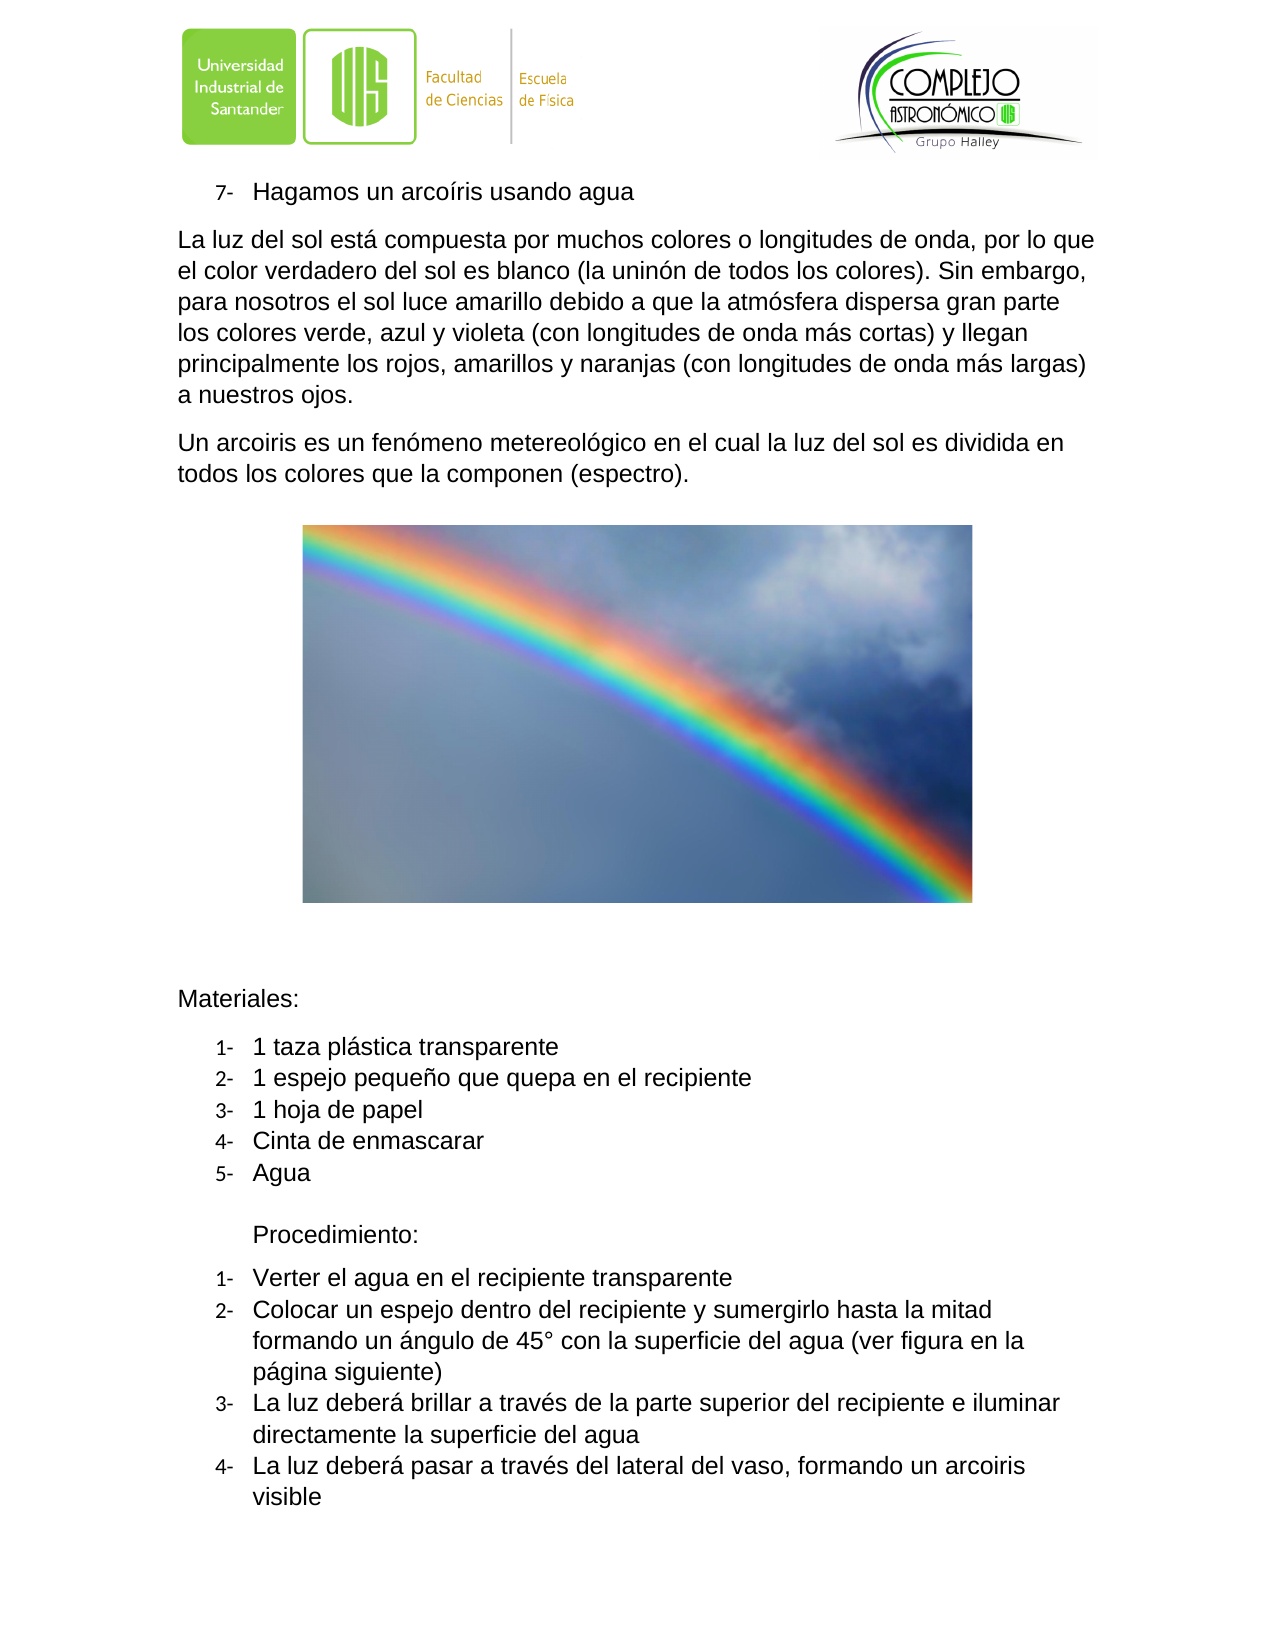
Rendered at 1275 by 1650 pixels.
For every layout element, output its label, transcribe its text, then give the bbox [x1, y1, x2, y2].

picture [177, 26, 582, 149]
list Verter el agua en el recipiente transparente [215, 1263, 1098, 1292]
text Materiales: [177, 984, 1098, 1013]
text Un arcoiris es un fenómeno metereológico en el cual la luz del sol es dividida en todos los colores que la componen (espectro). [177, 428, 1098, 488]
list Procedimiento: [252, 1220, 1098, 1249]
list La luz deberá brillar a través de la parte superior del recipiente e iluminar directamente la superficie del agua [215, 1388, 1098, 1448]
list Agua [215, 1158, 1098, 1187]
picture [819, 26, 1098, 160]
list 1 hoja de papel [215, 1095, 1098, 1124]
text La luz del sol está compuesta por muchos colores o longitudes de onda, por lo que el color verdadero del sol es blanco (la uninón de todos los colores). Sin embargo, para nosotros el sol luce amarillo debido a que la atmósfera dispersa gran parte los colores verde, azul y violeta (con longitudes de onda más cortas) y llegan principalmente los rojos, amarillos y naranjas (con longitudes de onda más largas) a nuestros ojos. [177, 225, 1098, 409]
list 1 espejo pequeño que quepa en el recipiente [215, 1063, 1098, 1092]
list Cinta de enmascarar [215, 1126, 1098, 1155]
list La luz deberá pasar a través del lateral del vaso, formando un arcoiris visible [215, 1451, 1098, 1511]
picture [302, 525, 973, 903]
list Hagamos un arcoíris usando agua [215, 177, 1098, 206]
list 1 taza plástica transparente [215, 1032, 1098, 1061]
list Colocar un espejo dentro del recipiente y sumergirlo hasta la mitad formando un ángulo de 45° con la superficie del agua (ver figura en la página siguiente) [215, 1295, 1098, 1386]
